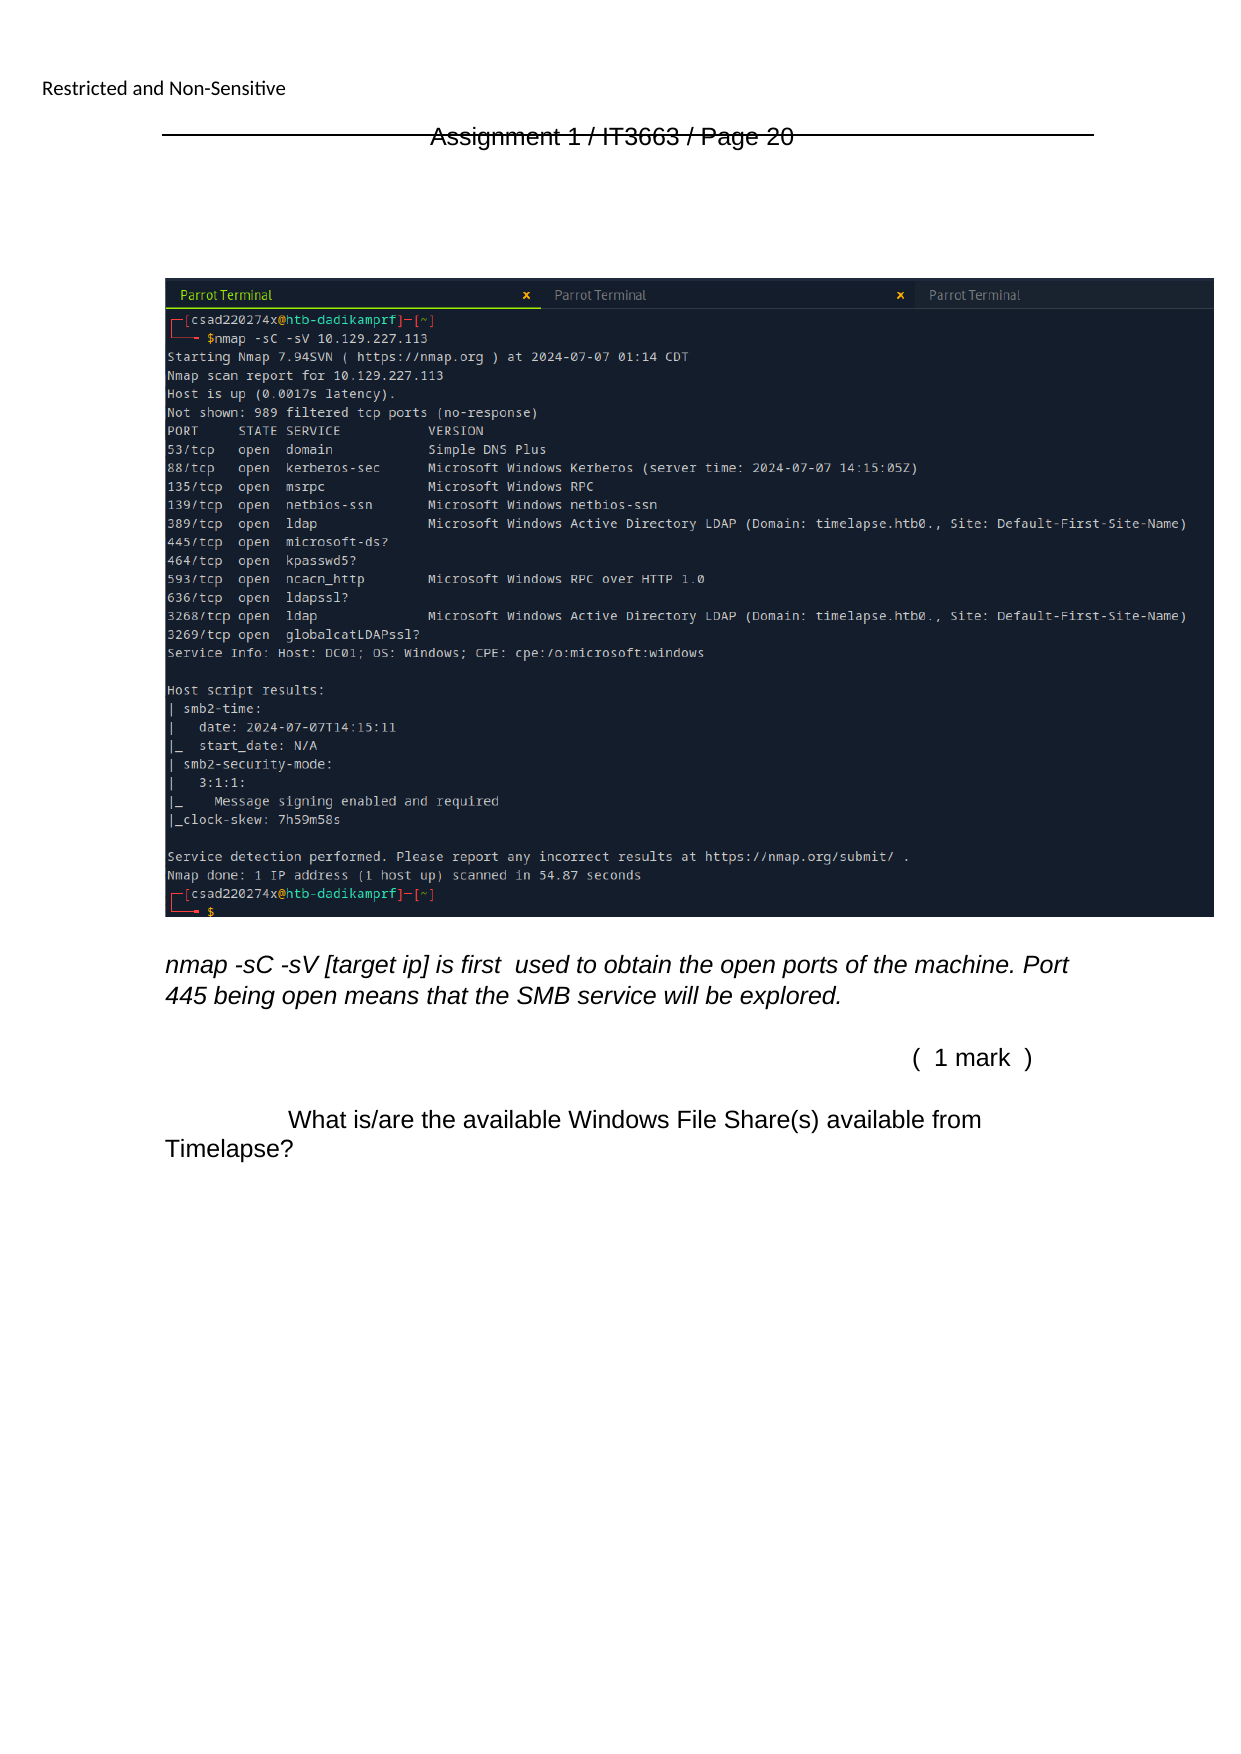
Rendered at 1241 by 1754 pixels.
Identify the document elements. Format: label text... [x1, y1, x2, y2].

text What is/are the available Windows File Share(s) available from Timelapse? [164, 1105, 1091, 1163]
picture [165, 278, 1214, 917]
text nmap -sC -sV [target ip] is first used to obtain the open ports of the machine. Port 445 being open means that the SMB service will be explored. [165, 950, 1091, 1009]
text ( 1 mark ) [42, 1043, 1091, 1072]
